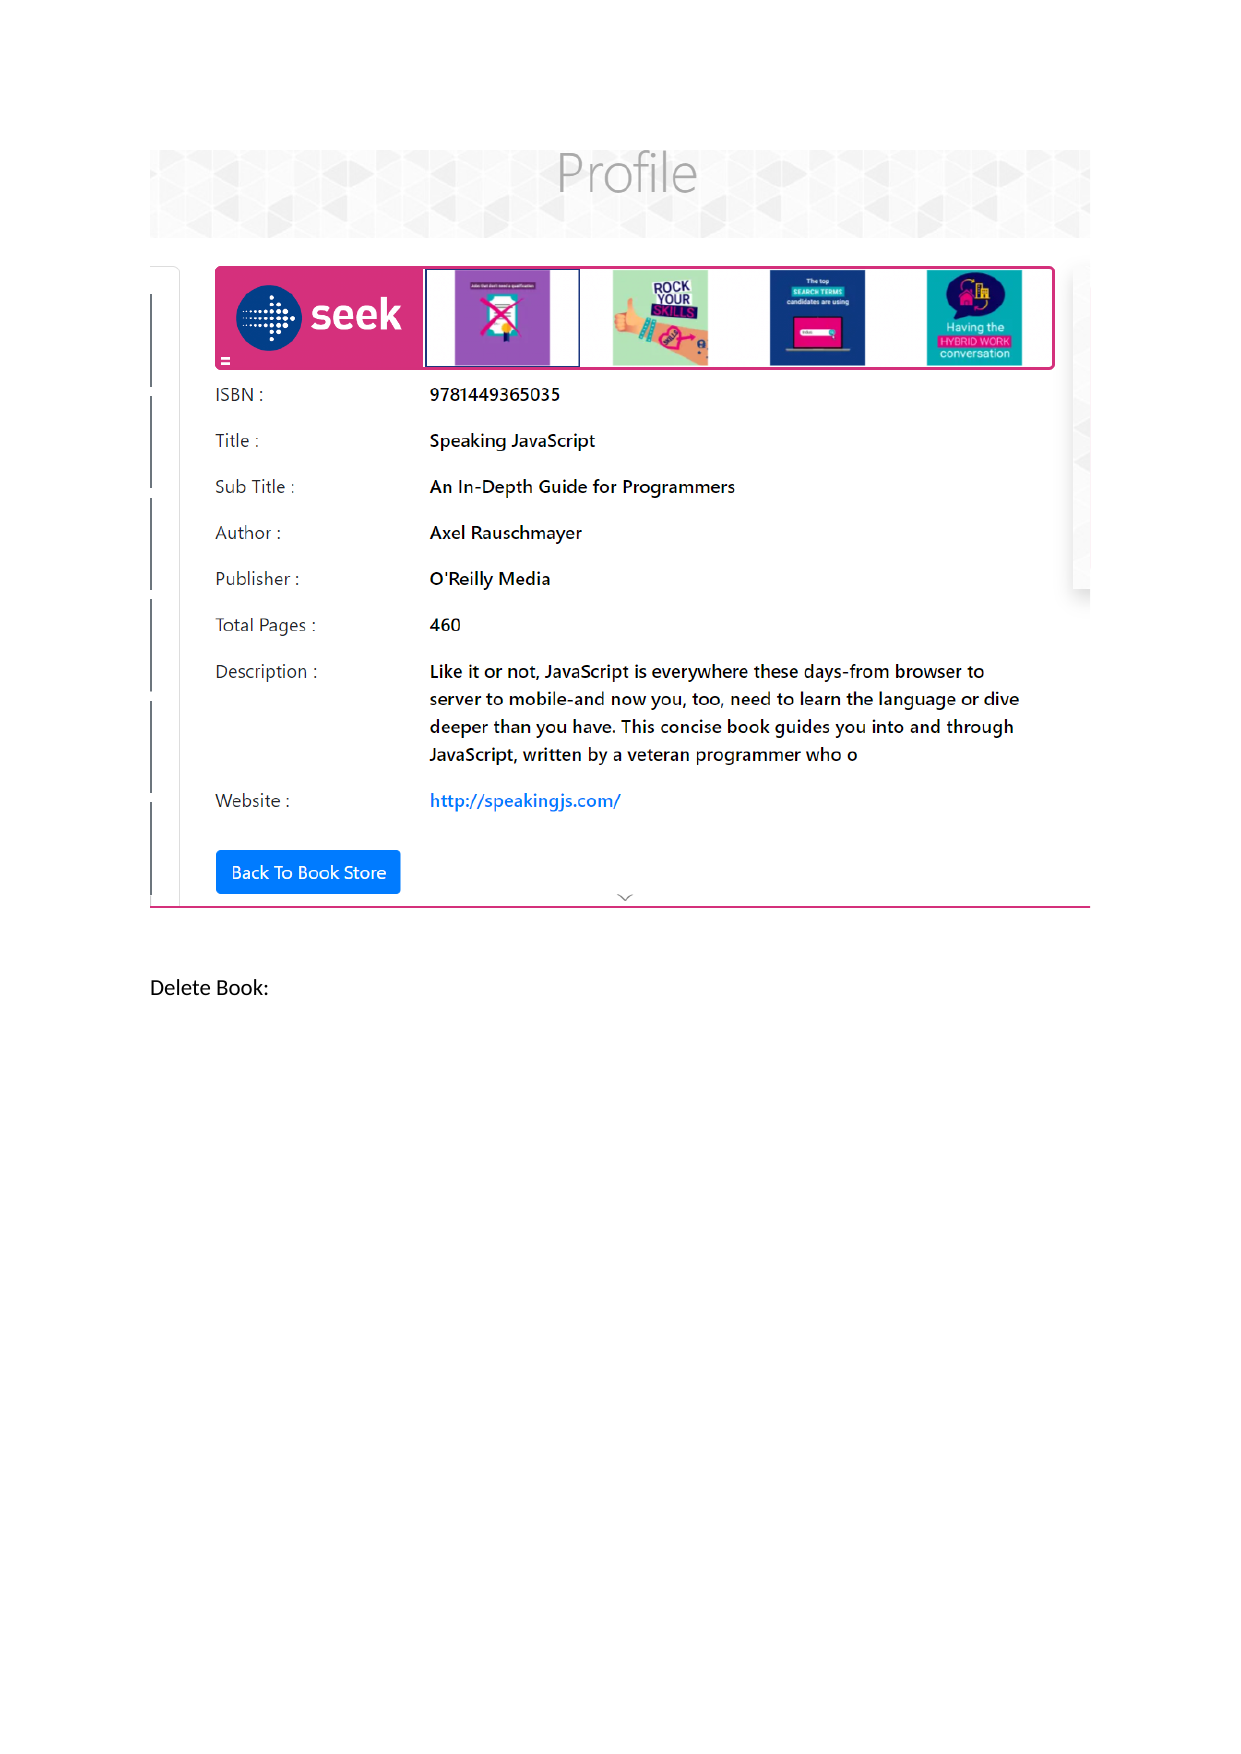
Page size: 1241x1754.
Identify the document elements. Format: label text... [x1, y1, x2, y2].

picture [150, 150, 1091, 908]
text Delete Book: [150, 973, 1090, 1001]
